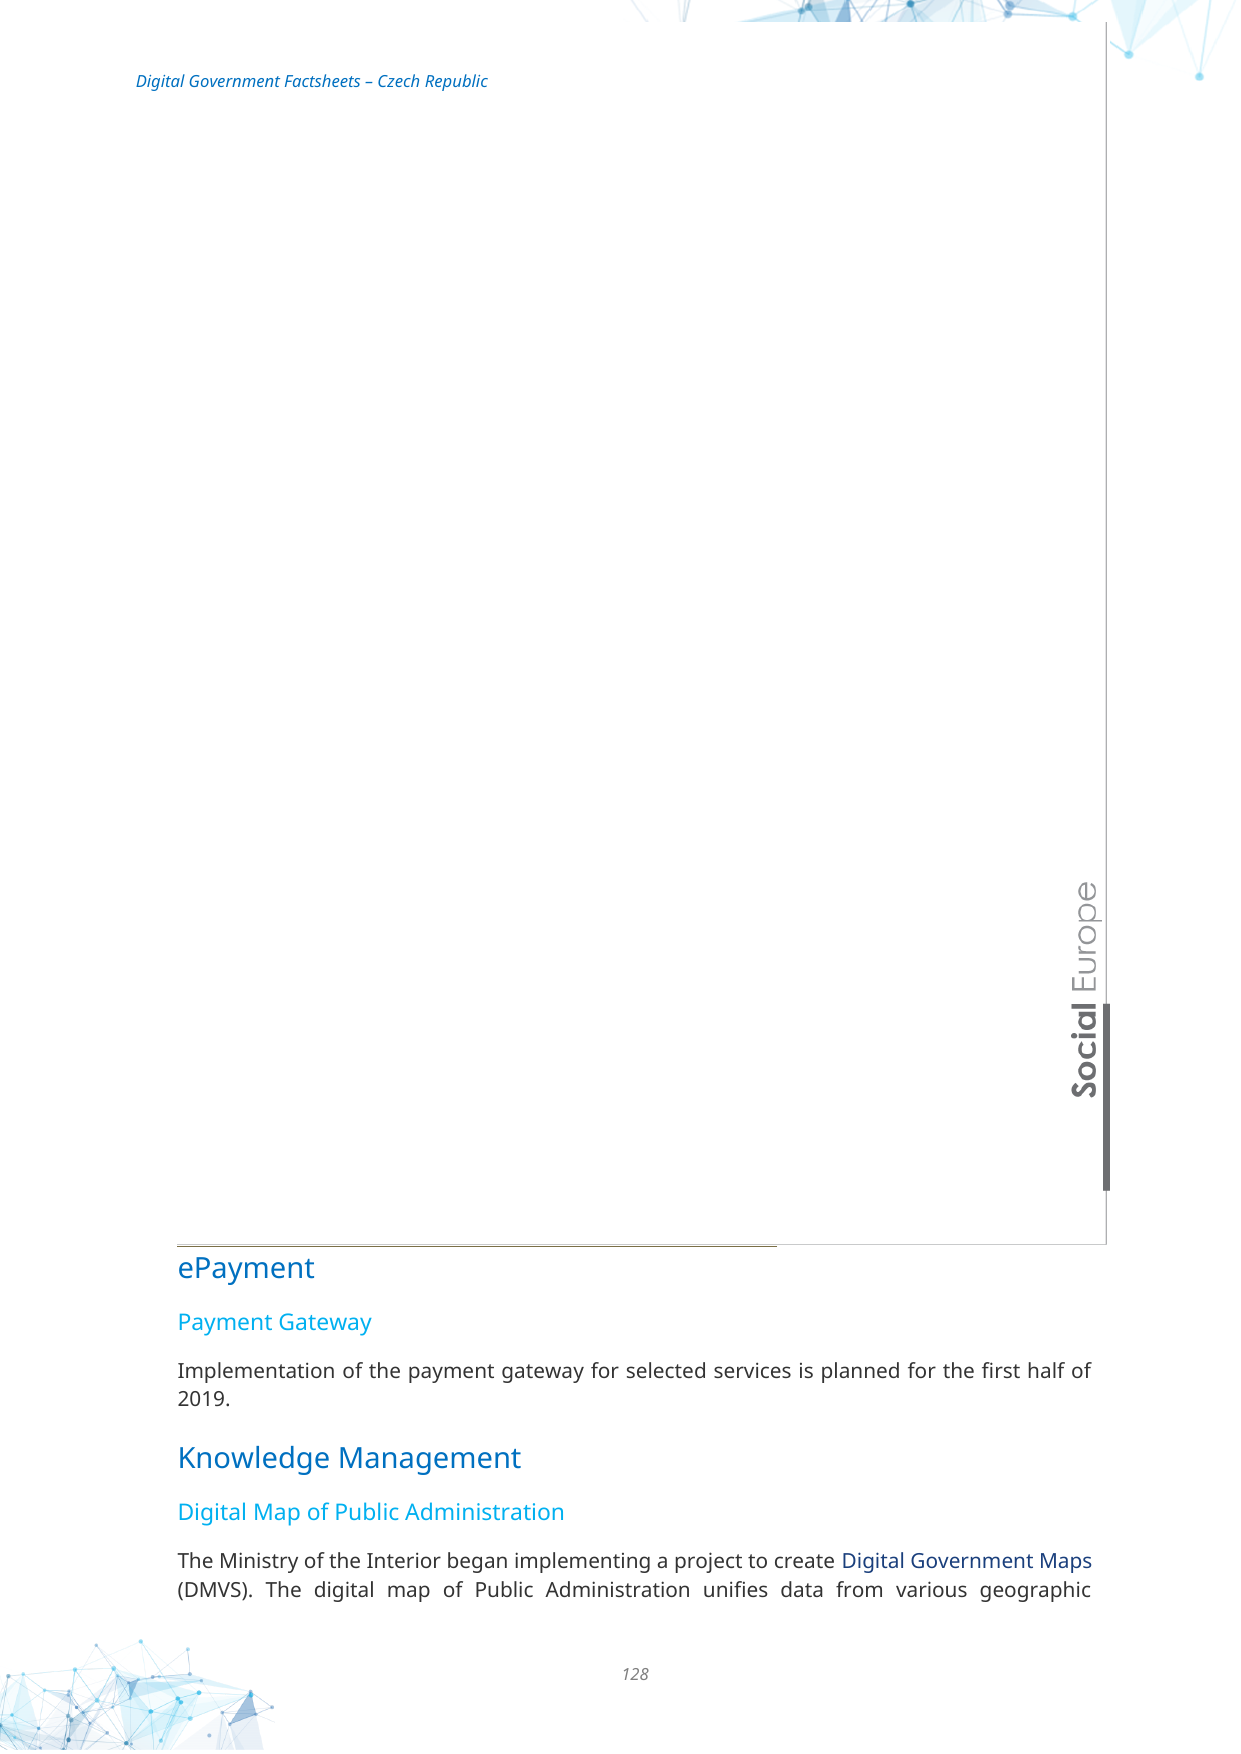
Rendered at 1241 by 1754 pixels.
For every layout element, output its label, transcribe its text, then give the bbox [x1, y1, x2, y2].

subtitle Digital Map of Public Administration [177, 1496, 1092, 1527]
picture [177, 22, 1110, 1245]
text Implementation of the payment gateway for selected services is planned for the first half of 2019. [177, 1356, 1092, 1413]
subtitle Payment Gateway [177, 1306, 1092, 1337]
text The Ministry of the Interior began implementing a project to create Digital Government Maps (DMVS). The digital map of Public Administration unifies data from various geographic information systems in one application. The project aims to facilitate the exercise of public administration and accessibility of spatial data for the authorities and the public in line with Smart Administration, promoting efficient and user-friendly public administration, and development of eGovernment in the country. [177, 1546, 1092, 1603]
subtitle Knowledge Management [177, 1438, 1092, 1477]
subtitle ePayment [177, 1247, 1092, 1287]
